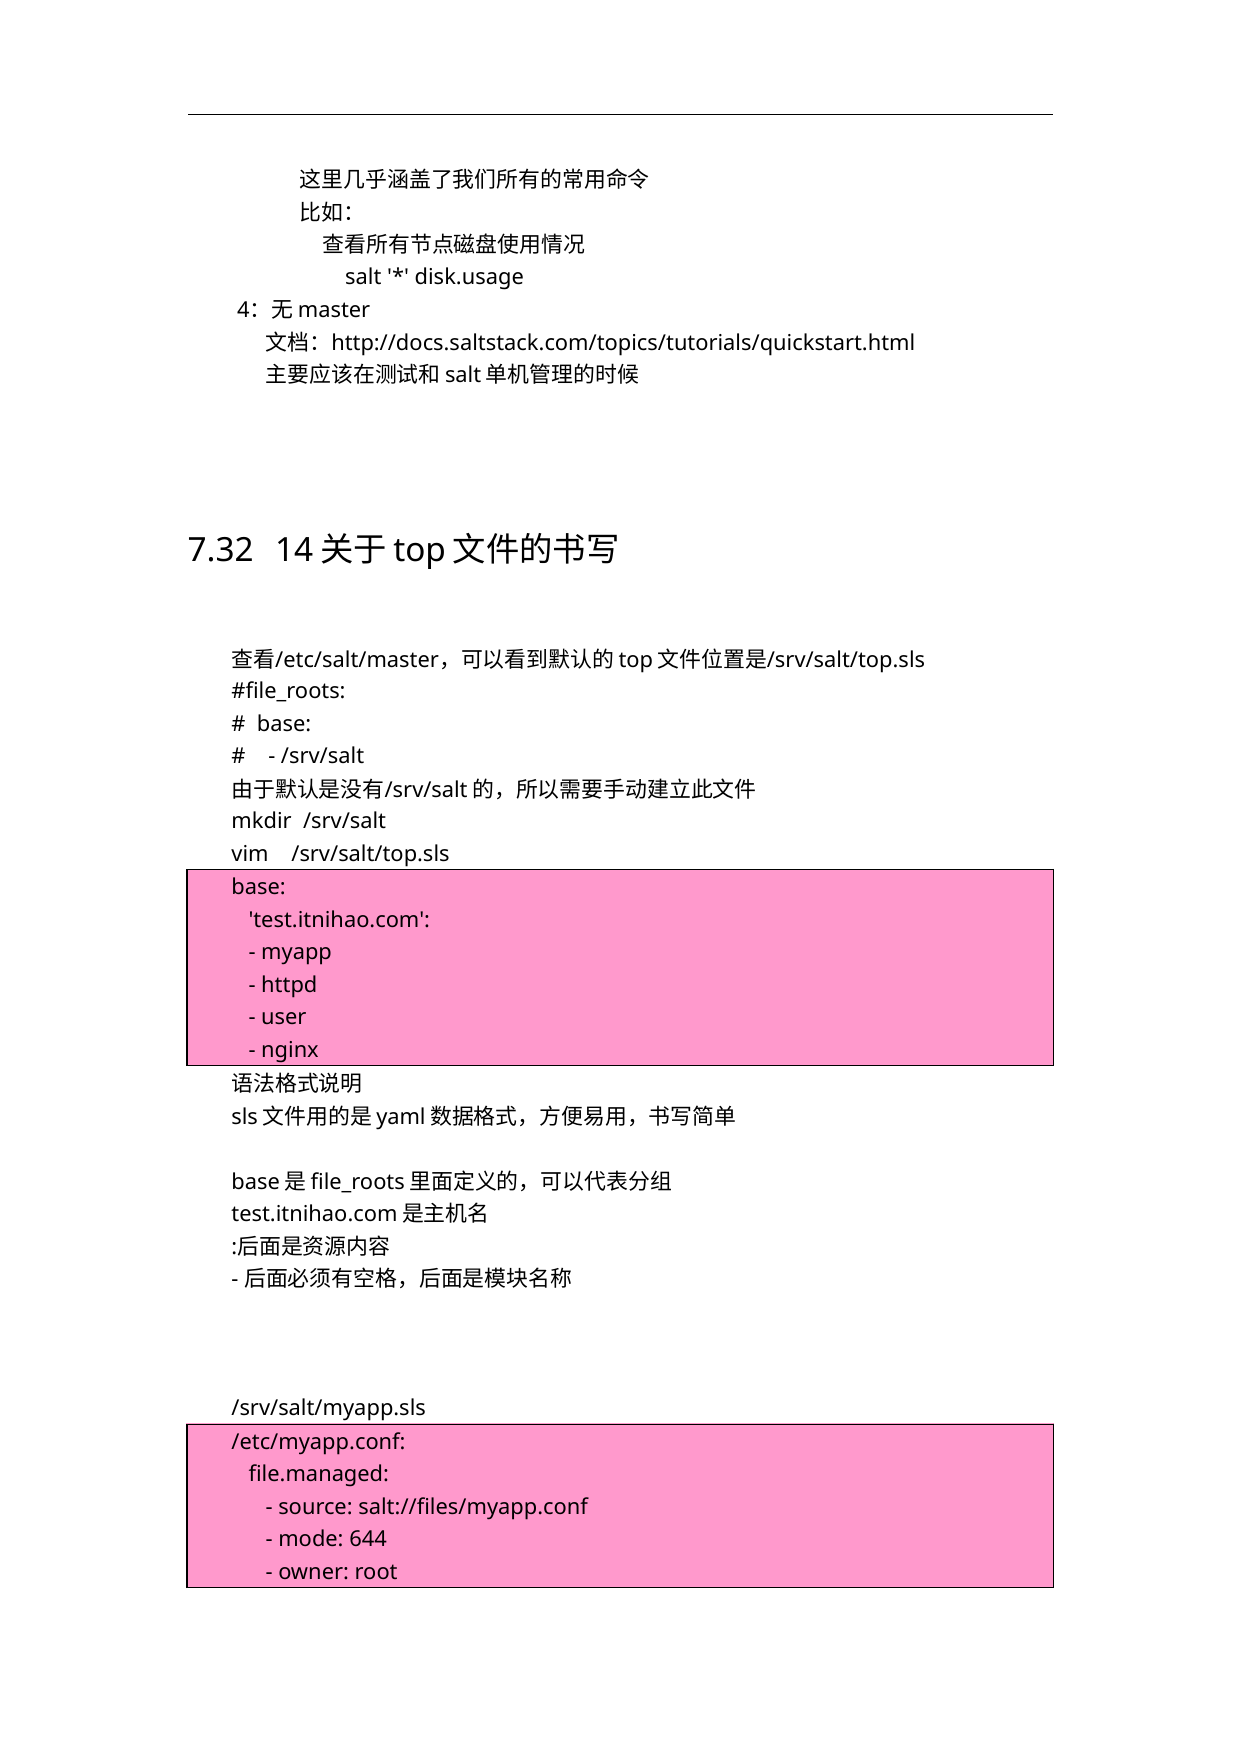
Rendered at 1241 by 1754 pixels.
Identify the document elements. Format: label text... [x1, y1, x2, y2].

text 比如： [187, 194, 1053, 227]
text #file_roots: [187, 674, 1053, 706]
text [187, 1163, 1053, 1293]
text # base: [187, 706, 1053, 739]
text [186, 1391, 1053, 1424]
text salt '*' disk.usage [187, 259, 1053, 292]
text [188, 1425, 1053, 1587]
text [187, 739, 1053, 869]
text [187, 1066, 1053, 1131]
text 4：无master [187, 292, 1053, 324]
text 主要应该在测试和salt单机管理的时候 [187, 357, 1053, 389]
subtitle 14关于top文件的书写 [187, 514, 1053, 579]
text 查看/etc/salt/master，可以看到默认的top文件位置是/srv/salt/top.sls [187, 641, 1053, 674]
text 查看所有节点磁盘使用情况 [187, 227, 1053, 259]
text 这里几乎涵盖了我们所有的常用命令 [187, 162, 1053, 194]
text 文档：http://docs.saltstack.com/topics/tutorials/quickstart.html [187, 324, 1053, 357]
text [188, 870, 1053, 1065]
